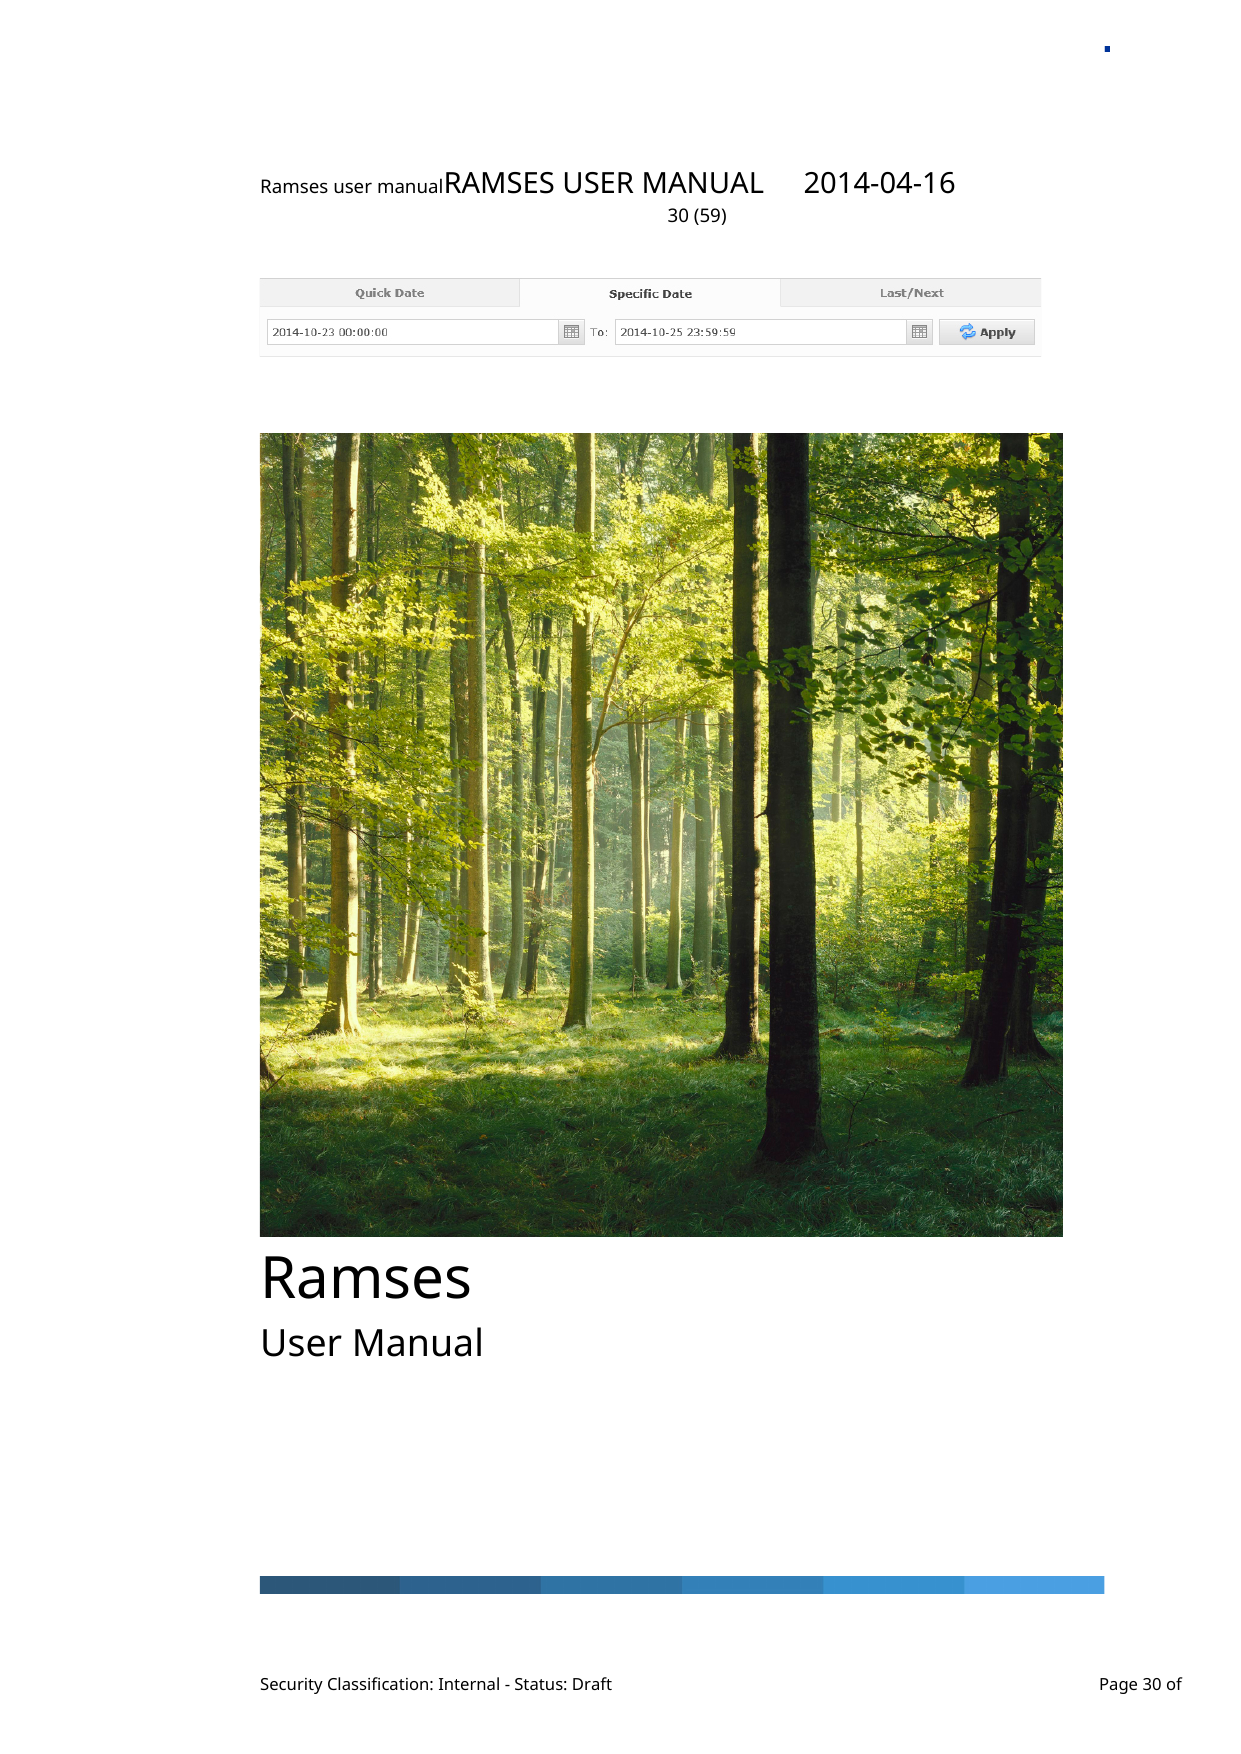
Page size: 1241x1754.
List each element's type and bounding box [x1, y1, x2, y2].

picture [1104, 46, 1194, 136]
picture [259, 1576, 1105, 1594]
picture [259, 278, 1042, 357]
picture [259, 433, 1063, 1237]
